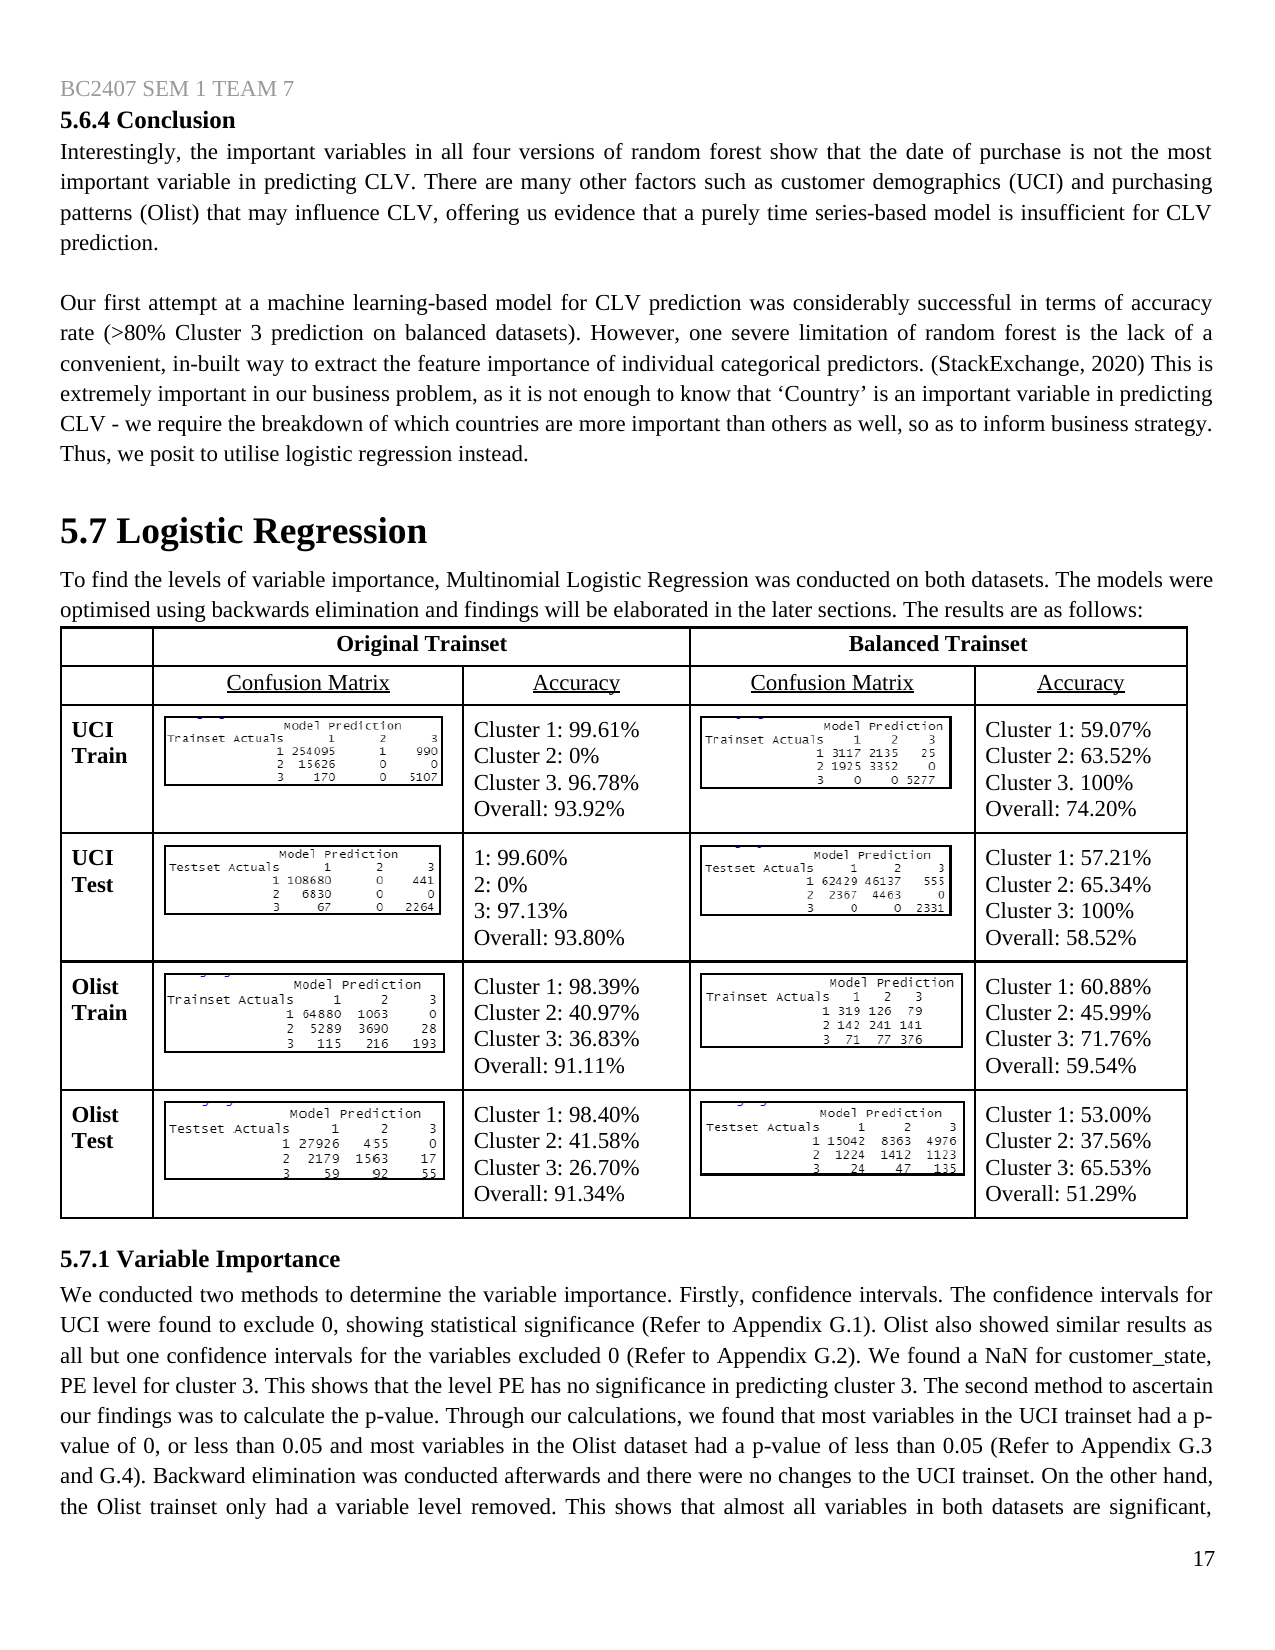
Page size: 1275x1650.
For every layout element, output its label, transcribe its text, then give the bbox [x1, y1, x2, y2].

table_cell UCI Test [62, 834, 152, 960]
picture [166, 847, 439, 913]
table_cell Cluster 1: 98.39% Cluster 2: 40.97% Cluster 3: 36.83% Overall: 91.11% [464, 963, 689, 1089]
picture [166, 718, 441, 784]
table_cell Accuracy [976, 667, 1186, 704]
text Our first attempt at a machine learning-based model for CLV prediction was considerably successful in terms of accuracy rate (>80% Cluster 3 prediction on balanced datasets). However, one severe limitation of random forest is the lack of a convenient, in-built way to extract the feature importance of individual categorical predictors. (StackExchange, 2020) This is extremely important in our business problem, as it is not enough to know that ‘Country’ is an important variable in predicting CLV - we require the breakdown of which countries are more important than others as well, so as to inform business strategy. Thus, we posit to utilise logistic regression instead. [60, 289, 1215, 467]
table_cell Cluster 1: 53.00% Cluster 2: 37.56% Cluster 3: 65.53% Overall: 51.29% [976, 1091, 1186, 1217]
table_cell [154, 834, 462, 960]
table_cell Cluster 1: 59.07% Cluster 2: 63.52% Cluster 3. 100% Overall: 74.20% [976, 706, 1186, 832]
table_cell 1: 99.60% 2: 0% 3: 97.13% Overall: 93.80% [464, 834, 689, 960]
table_cell Cluster 1: 98.40% Cluster 2: 41.58% Cluster 3: 26.70% Overall: 91.34% [464, 1091, 689, 1217]
table_cell [62, 667, 152, 704]
table_cell [691, 1091, 974, 1217]
table_cell [154, 706, 462, 832]
picture [702, 847, 949, 914]
picture [166, 1103, 443, 1178]
subtitle 5.7.1 Variable Importance [60, 1244, 1215, 1273]
table_header Balanced Trainset [691, 629, 1186, 665]
text Interestingly, the important variables in all four versions of random forest show that the date of purchase is not the most important variable in predicting CLV. There are many other factors such as customer demographics (UCI) and purchasing patterns (Olist) that may influence CLV, offering us evidence that a purely time series-based model is insufficient for CLV prediction. [60, 138, 1215, 255]
table_cell Olist Train [62, 963, 152, 1089]
table_cell Cluster 1: 57.21% Cluster 2: 65.34% Cluster 3: 100% Overall: 58.52% [976, 834, 1186, 960]
table_cell Confusion Matrix [154, 667, 462, 704]
subtitle 5.7 Logistic Regression [60, 508, 1215, 551]
picture [702, 975, 961, 1046]
table_cell Cluster 1: 60.88% Cluster 2: 45.99% Cluster 3: 71.76% Overall: 59.54% [976, 963, 1186, 1089]
table_cell Accuracy [464, 667, 689, 704]
table_cell [691, 706, 974, 832]
table_cell [691, 963, 974, 1089]
table_header [62, 629, 152, 665]
table_cell Olist Test [62, 1091, 152, 1217]
picture [702, 1103, 963, 1173]
text To find the levels of variable importance, Multinomial Logistic Regression was conducted on both datasets. The models were optimised using backwards elimination and findings will be elaborated in the later sections. The results are as follows: [60, 566, 1215, 622]
table_cell [691, 834, 974, 960]
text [60, 1281, 1215, 1519]
table_cell Cluster 1: 99.61% Cluster 2: 0% Cluster 3. 96.78% Overall: 93.92% [464, 706, 689, 832]
table_cell [154, 1091, 462, 1217]
picture [166, 975, 443, 1051]
table_header Original Trainset [154, 629, 689, 665]
table_cell Confusion Matrix [691, 667, 974, 704]
picture [702, 718, 949, 787]
table_cell UCI Train [62, 706, 152, 832]
table_cell [154, 963, 462, 1089]
subtitle 5.6.4 Conclusion [60, 105, 1184, 134]
